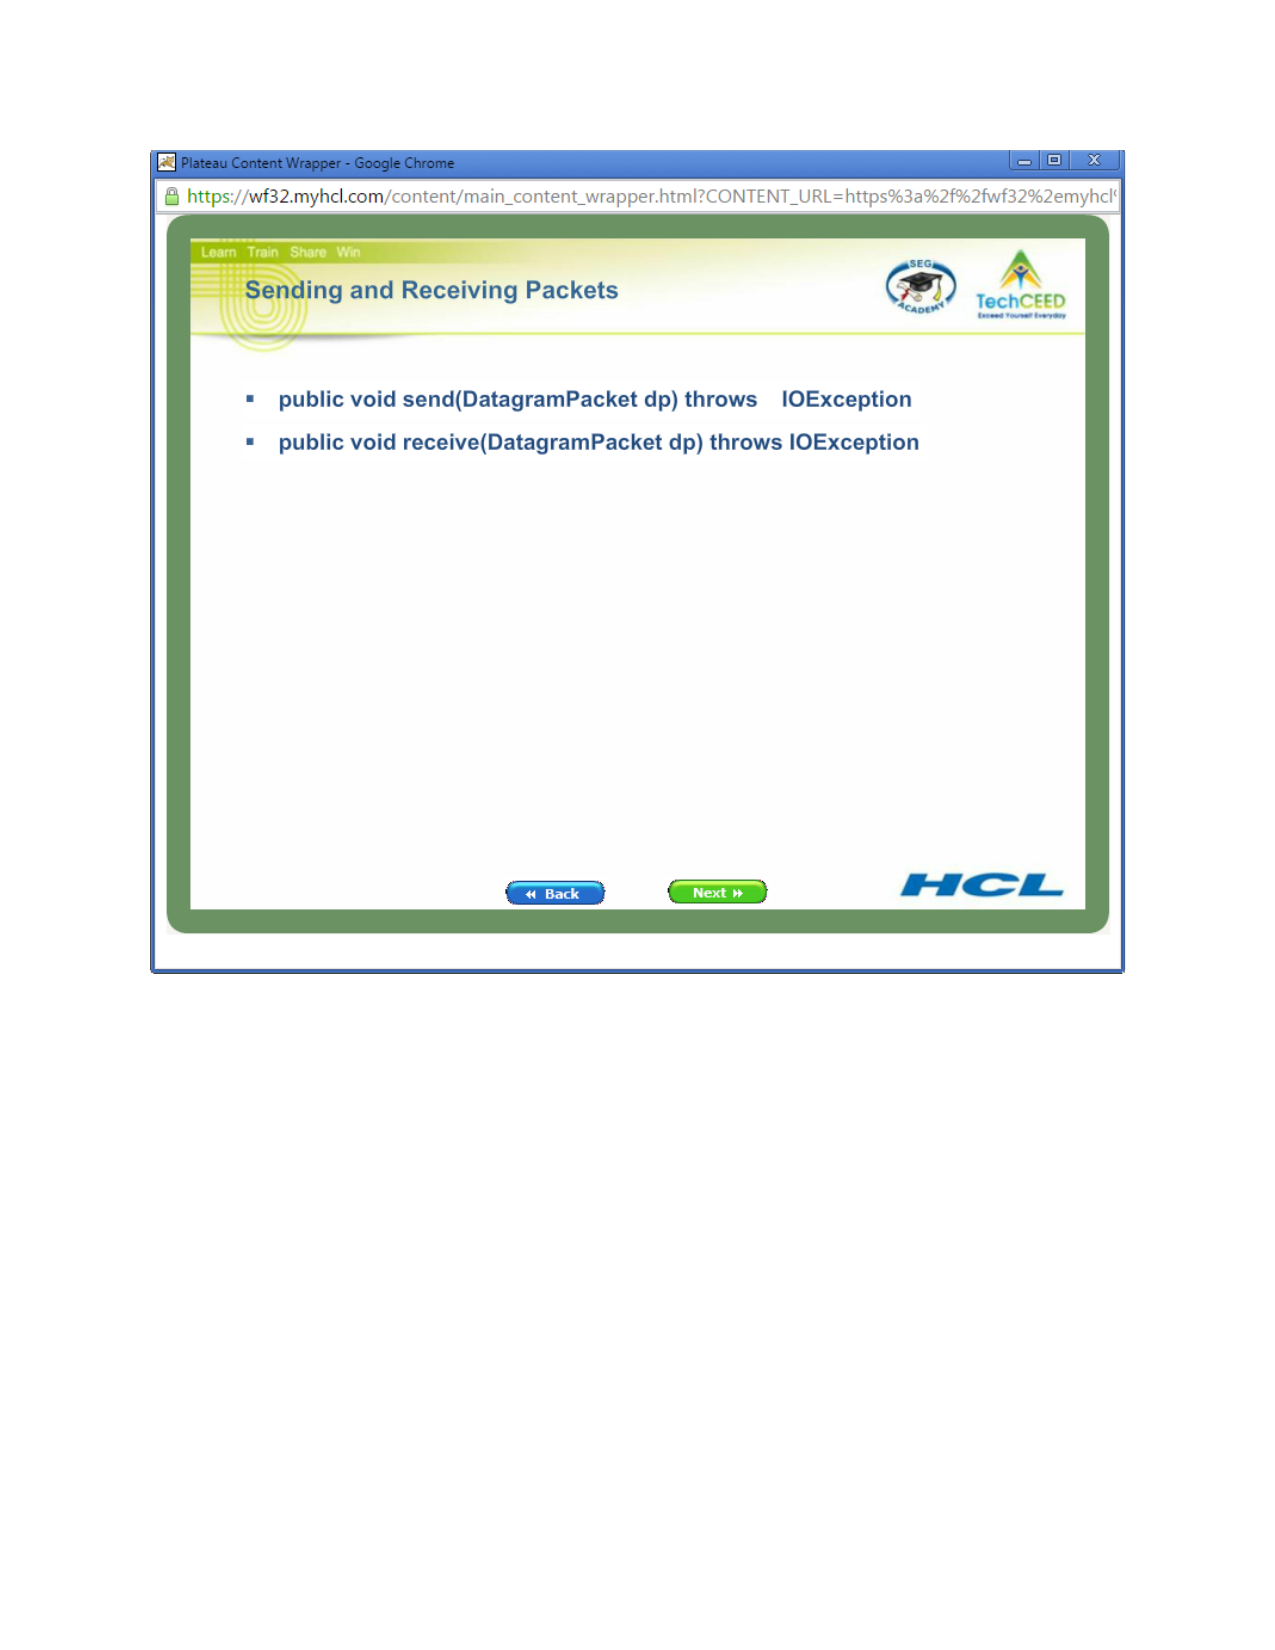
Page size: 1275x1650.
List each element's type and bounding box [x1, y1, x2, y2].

picture [150, 150, 1125, 974]
